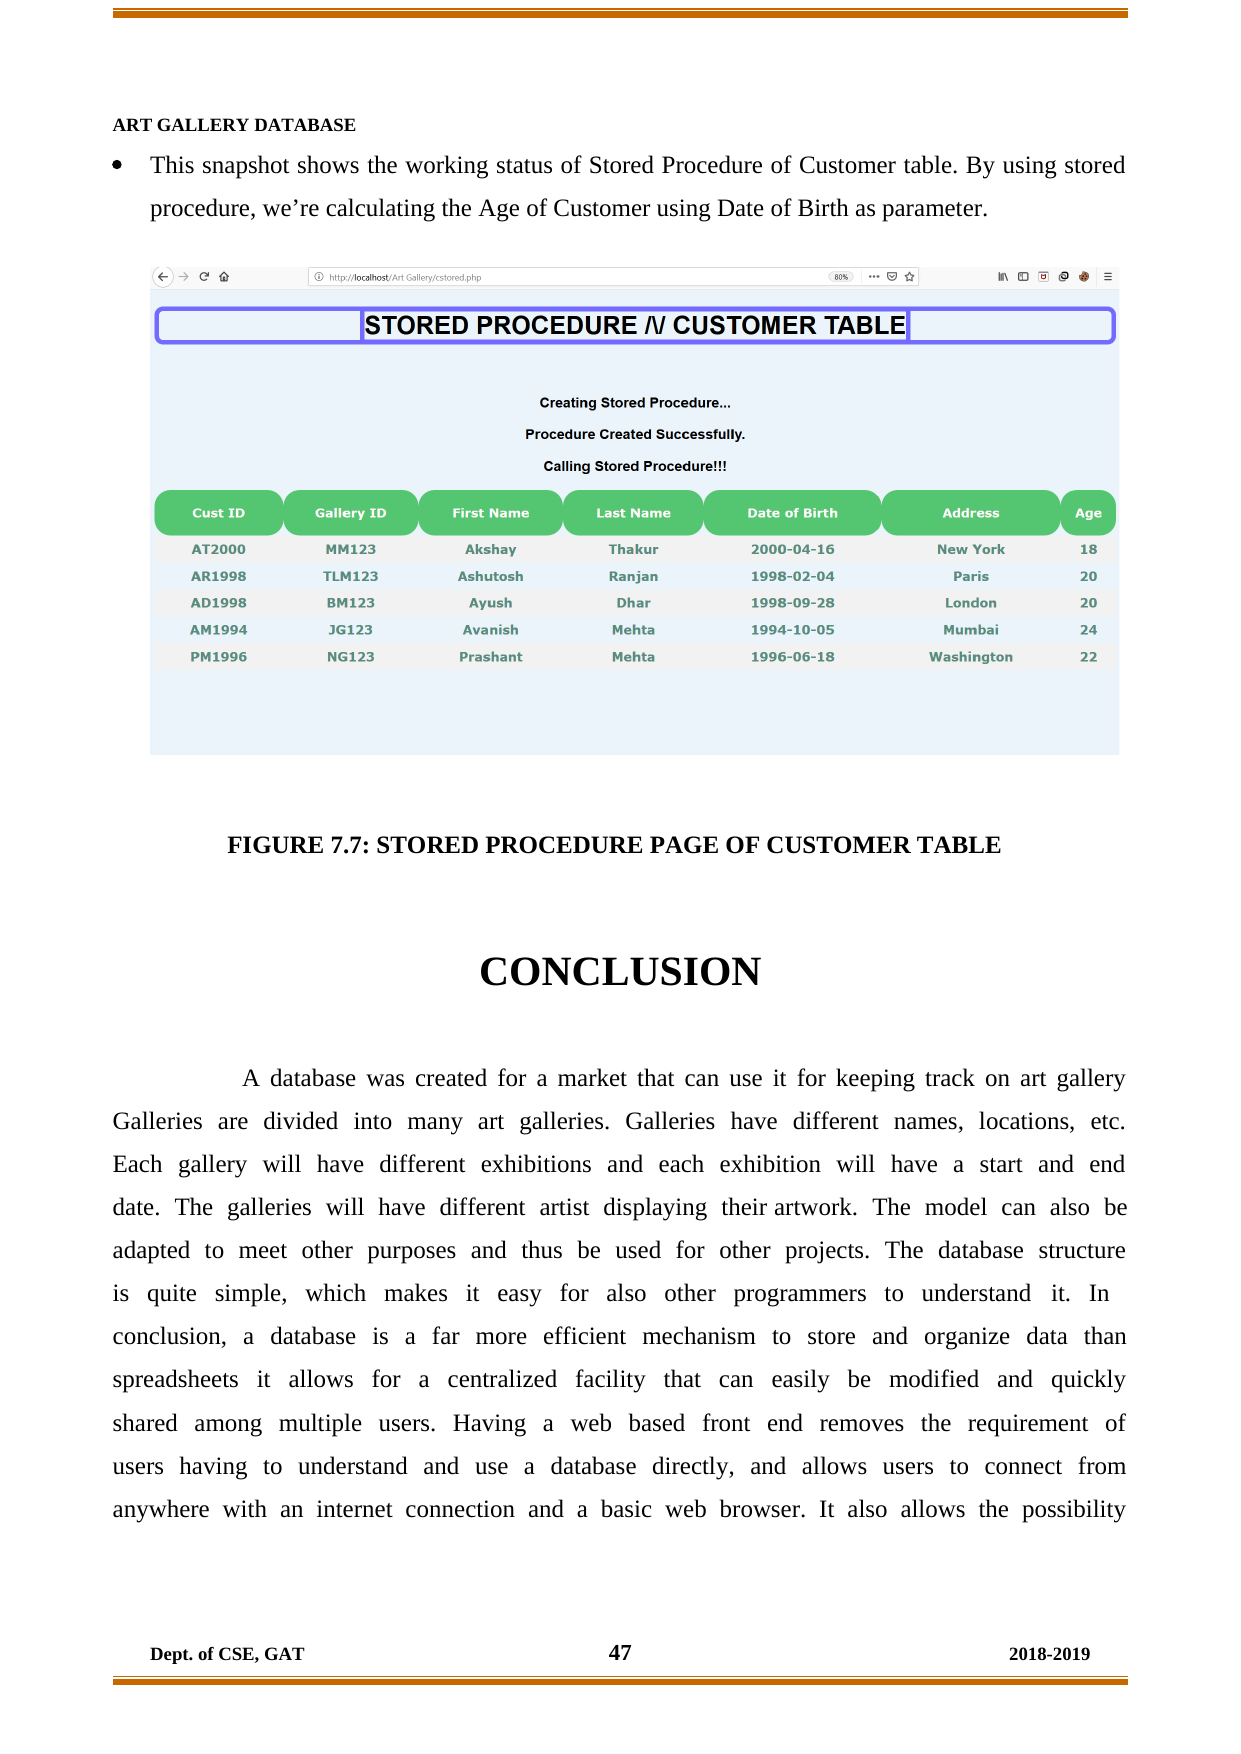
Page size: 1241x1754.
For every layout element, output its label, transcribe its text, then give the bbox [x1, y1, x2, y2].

text FIGURE 7.7: STORED PROCEDURE PAGE OF CUSTOMER TABLE [112, 831, 1128, 859]
picture [150, 267, 1120, 755]
text CONCLUSION [112, 947, 1128, 994]
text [112, 1063, 1128, 1523]
list This snapshot shows the working status of Stored Procedure of Customer table. By using stored procedure, we’re calculating the Age of Customer using Date of Birth as parameter. [112, 150, 1128, 222]
